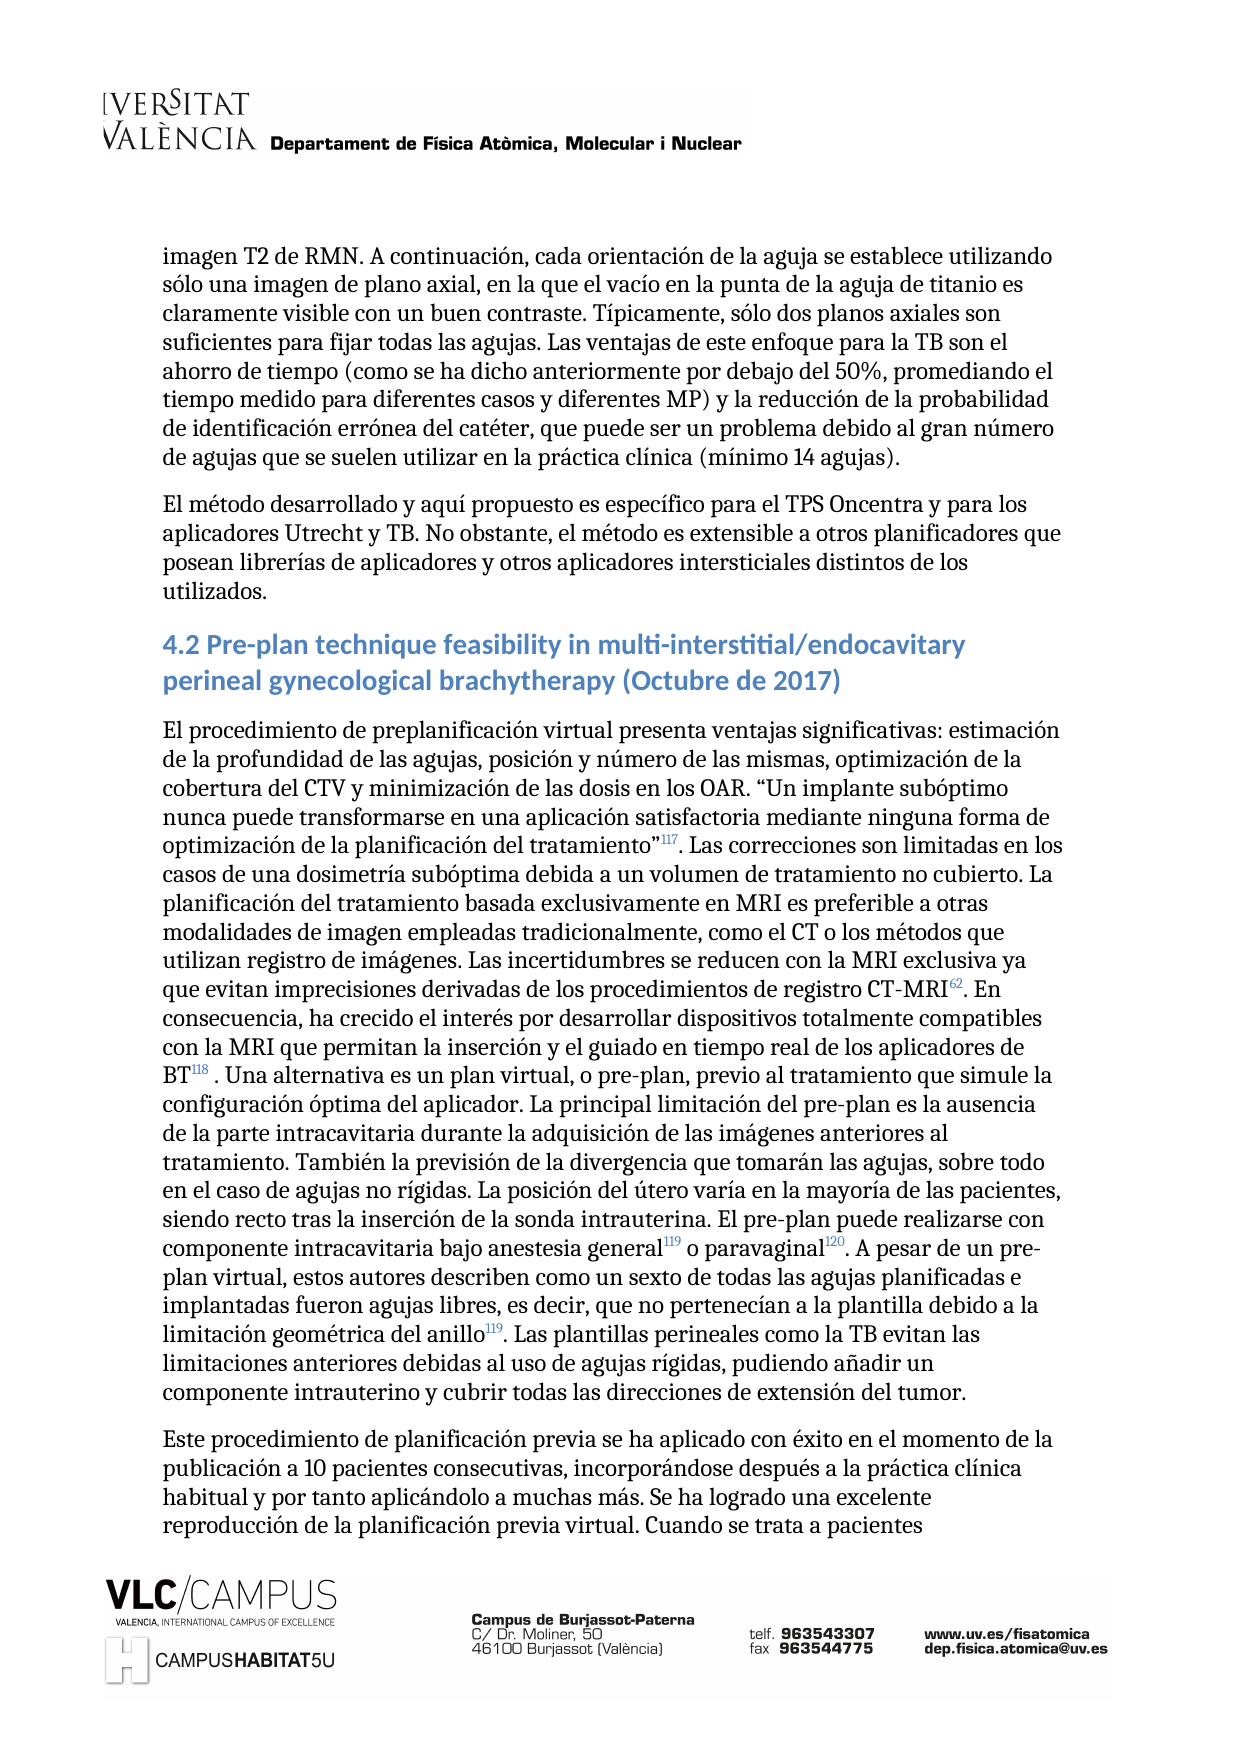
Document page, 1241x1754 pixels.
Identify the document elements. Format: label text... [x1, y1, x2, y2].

subtitle 4.2 Pre-plan technique feasibility in multi-interstitial/endocavitary perineal gynecological brachytherapy (Octubre de 2017) [162, 626, 1063, 697]
text El método desarrollado y aquí propuesto es específico para el TPS Oncentra y para los aplicadores Utrecht y TB. No obstante, el método es extensible a otros planificadores que posean librerías de aplicadores y otros aplicadores intersticiales distintos de los utilizados. [162, 490, 1063, 605]
picture [103, 87, 748, 156]
text El procedimiento de preplanificación virtual presenta ventajas significativas: estimación de la profundidad de las agujas, posición y número de las mismas, optimización de la cobertura del CTV y minimización de las dosis en los OAR. “Un implante subóptimo nunca puede transformarse en una aplicación satisfactoria mediante ninguna forma de optimización de la planificación del tratamiento”117. Las correcciones son limitadas en los casos de una dosimetría subóptima debida a un volumen de tratamiento no cubierto. La planificación del tratamiento basada exclusivamente en MRI es preferible a otras modalidades de imagen empleadas tradicionalmente, como el CT o los métodos que utilizan registro de imágenes. Las incertidumbres se reducen con la MRI exclusiva ya que evitan imprecisiones derivadas de los procedimientos de registro CT-MRI62. En consecuencia, ha crecido el interés por desarrollar dispositivos totalmente compatibles con la MRI que permitan la inserción y el guiado en tiempo real de los aplicadores de BT118 . Una alternativa es un plan virtual, o pre-plan, previo al tratamiento que simule la configuración óptima del aplicador. La principal limitación del pre-plan es la ausencia de la parte intracavitaria durante la adquisición de las imágenes anteriores al tratamiento. También la previsión de la divergencia que tomarán las agujas, sobre todo en el caso de agujas no rígidas. La posición del útero varía en la mayoría de las pacientes, siendo recto tras la inserción de la sonda intrauterina. El pre-plan puede realizarse con componente intracavitaria bajo anestesia general119 o paravaginal120. A pesar de un pre-plan virtual, estos autores describen como un sexto de todas las agujas planificadas e implantadas fueron agujas libres, es decir, que no pertenecían a la plantilla debido a la limitación geométrica del anillo119. Las plantillas perineales como la TB evitan las limitaciones anteriores debidas al uso de agujas rígidas, pudiendo añadir un componente intrauterino y cubrir todas las direcciones de extensión del tumor. [162, 716, 1063, 1406]
picture [103, 1575, 1113, 1701]
